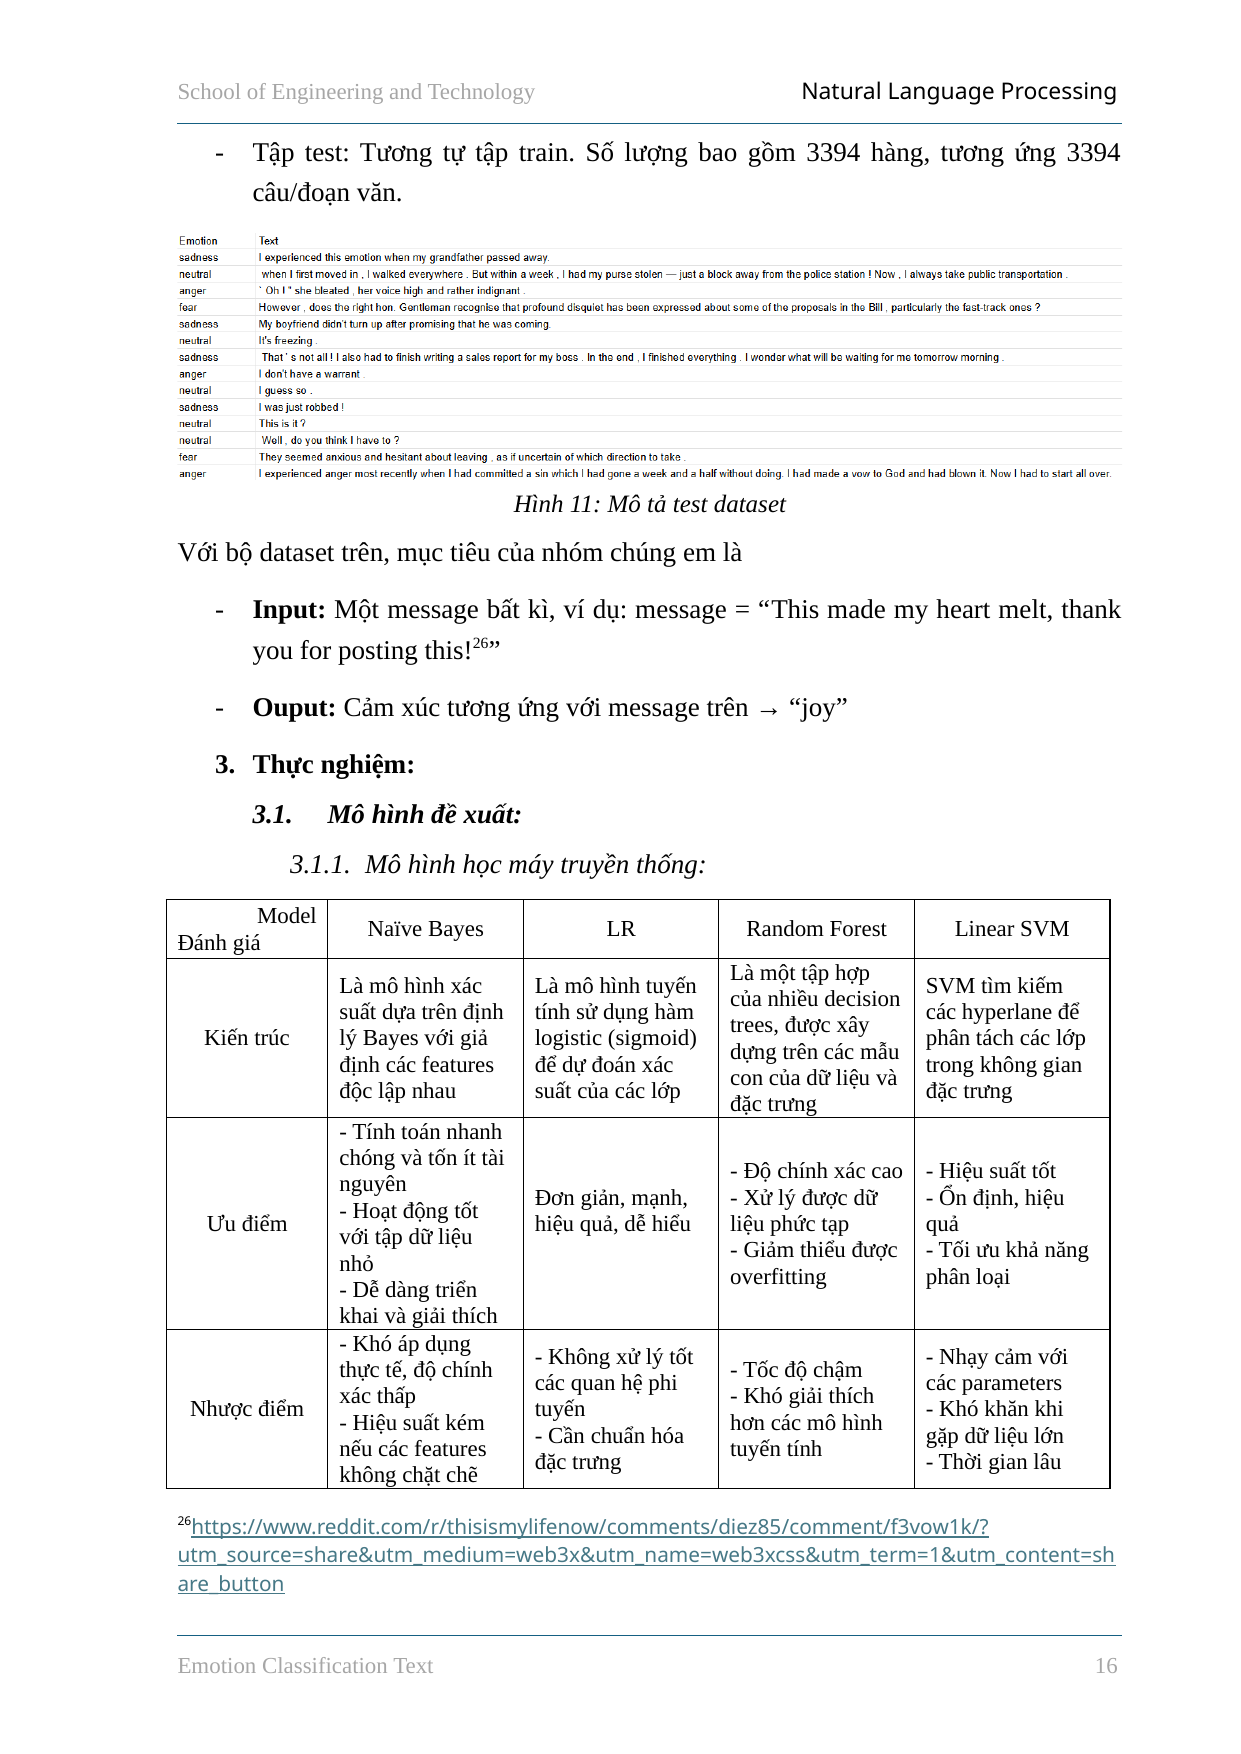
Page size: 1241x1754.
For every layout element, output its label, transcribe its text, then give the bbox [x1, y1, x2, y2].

table_cell Đơn giản, mạnh, hiệu quả, dễ hiểu [524, 1118, 718, 1329]
picture [177, 233, 1123, 480]
table_cell - Nhạy cảm với các parameters - Khó khăn khi gặp dữ liệu lớn - Thời gian lâu [915, 1330, 1109, 1488]
text Hình 11: Mô tả test dataset [177, 489, 1122, 517]
table_cell Nhược điểm [167, 1330, 327, 1488]
list Ouput: Cảm xúc tương ứng với message trên → “joy” [215, 691, 1122, 722]
text Thực nghiệm: [215, 748, 1122, 779]
table_header Linear SVM [915, 900, 1109, 958]
table_header Model Đánh giá [167, 900, 327, 958]
table_cell - Độ chính xác cao - Xử lý được dữ liệu phức tạp - Giảm thiểu được overfitting [719, 1118, 914, 1329]
table_cell SVM tìm kiếm các hyperlane để phân tách các lớp trong không gian đặc trưng [915, 959, 1109, 1117]
table_cell - Tính toán nhanh chóng và tốn ít tài nguyên - Hoạt động tốt với tập dữ liệu nhỏ - Dễ dàng triển khai và giải thích [328, 1118, 523, 1329]
table_cell - Hiệu suất tốt - Ổn định, hiệu quả - Tối ưu khả năng phân loại [915, 1118, 1109, 1329]
table_cell Là mô hình xác suất dựa trên định lý Bayes với giả định các features độc lập nhau [328, 959, 523, 1117]
text Mô hình đề xuất: [252, 798, 1122, 829]
table_cell Là mô hình tuyến tính sử dụng hàm logistic (sigmoid) để dự đoán xác suất của các lớp [524, 959, 718, 1117]
text Mô hình học máy truyền thống: [290, 848, 1122, 880]
table_header Naïve Bayes [328, 900, 523, 958]
table_cell - Tốc độ chậm - Khó giải thích hơn các mô hình tuyến tính [719, 1330, 914, 1488]
table_cell Ưu điểm [167, 1118, 327, 1329]
text Với bộ dataset trên, mục tiêu của nhóm chúng em là [177, 536, 1122, 568]
table_cell - Không xử lý tốt các quan hệ phi tuyến - Cần chuẩn hóa đặc trưng [524, 1330, 718, 1488]
table_cell - Khó áp dụng thực tế, độ chính xác thấp - Hiệu suất kém nếu các features không chặt chẽ [328, 1330, 523, 1488]
table_cell Là một tập hợp của nhiều decision trees, được xây dựng trên các mẫu con của dữ liệu và đặc trưng [719, 959, 914, 1117]
list Tập test: Tương tự tập train. Số lượng bao gồm 3394 hàng, tương ứng 3394 câu/đoạn văn. [215, 136, 1122, 207]
table_header Random Forest [719, 900, 914, 958]
list Input: Một message bất kì, ví dụ: message = “This made my heart melt, thank you for posting this!” [215, 593, 1122, 665]
table_header LR [524, 900, 718, 958]
table_cell Kiến trúc [167, 959, 327, 1117]
